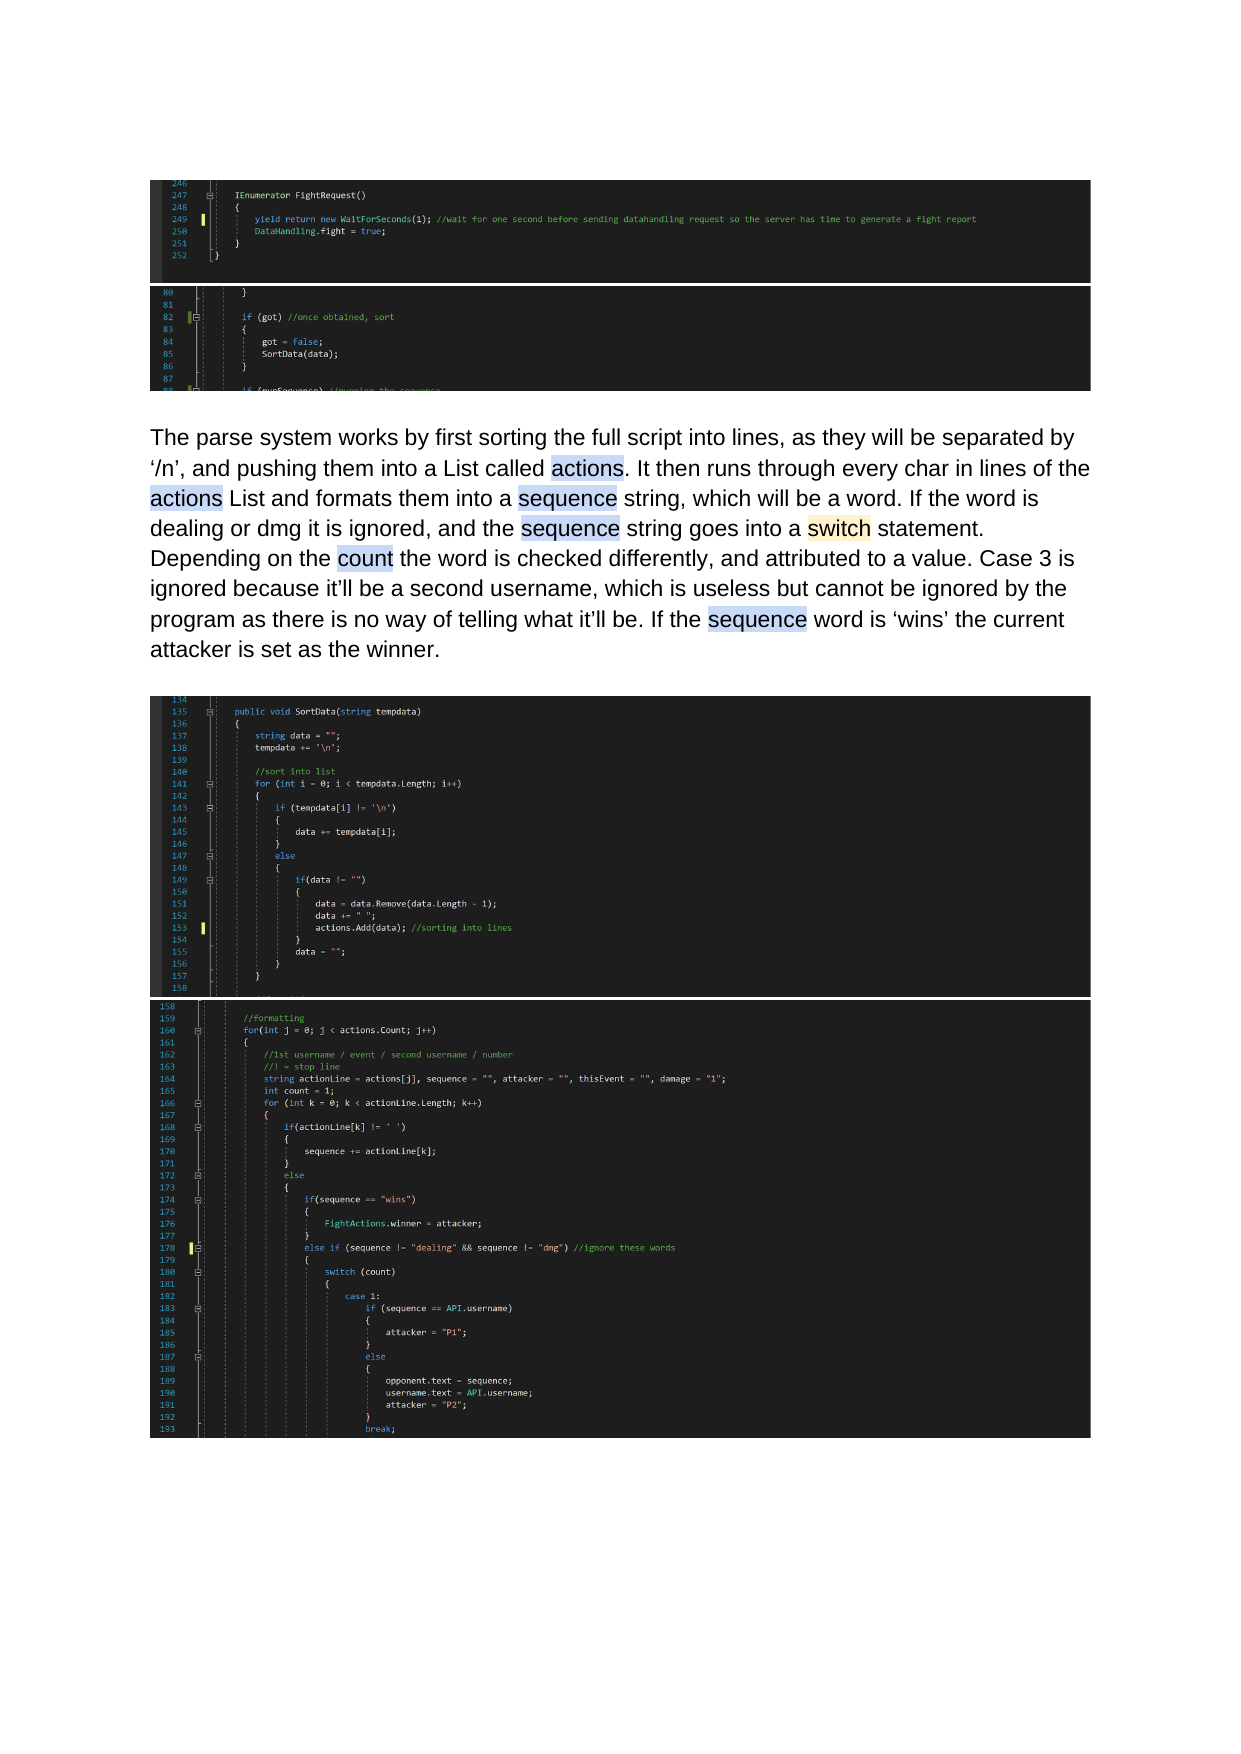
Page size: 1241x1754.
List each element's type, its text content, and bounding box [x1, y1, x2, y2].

text The parse system works by first sorting the full script into lines, as they will be separated by ‘/n’, and pushing them into a List called actions. It then runs through every char in lines of the actions List and formats them into a sequence string, which will be a word. If the word is dealing or dmg it is ignored, and the sequence string goes into a switch statement. Depending on the count the word is checked differently, and attributed to a value. Case 3 is ignored because it’ll be a second username, which is useless but cannot be ignored by the program as there is no way of telling what it’ll be. If the sequence word is ‘wins’ the current attacker is set as the winner. [150, 424, 1090, 662]
picture [150, 696, 1091, 997]
picture [150, 1000, 1091, 1438]
picture [150, 286, 1091, 391]
picture [150, 180, 1091, 283]
